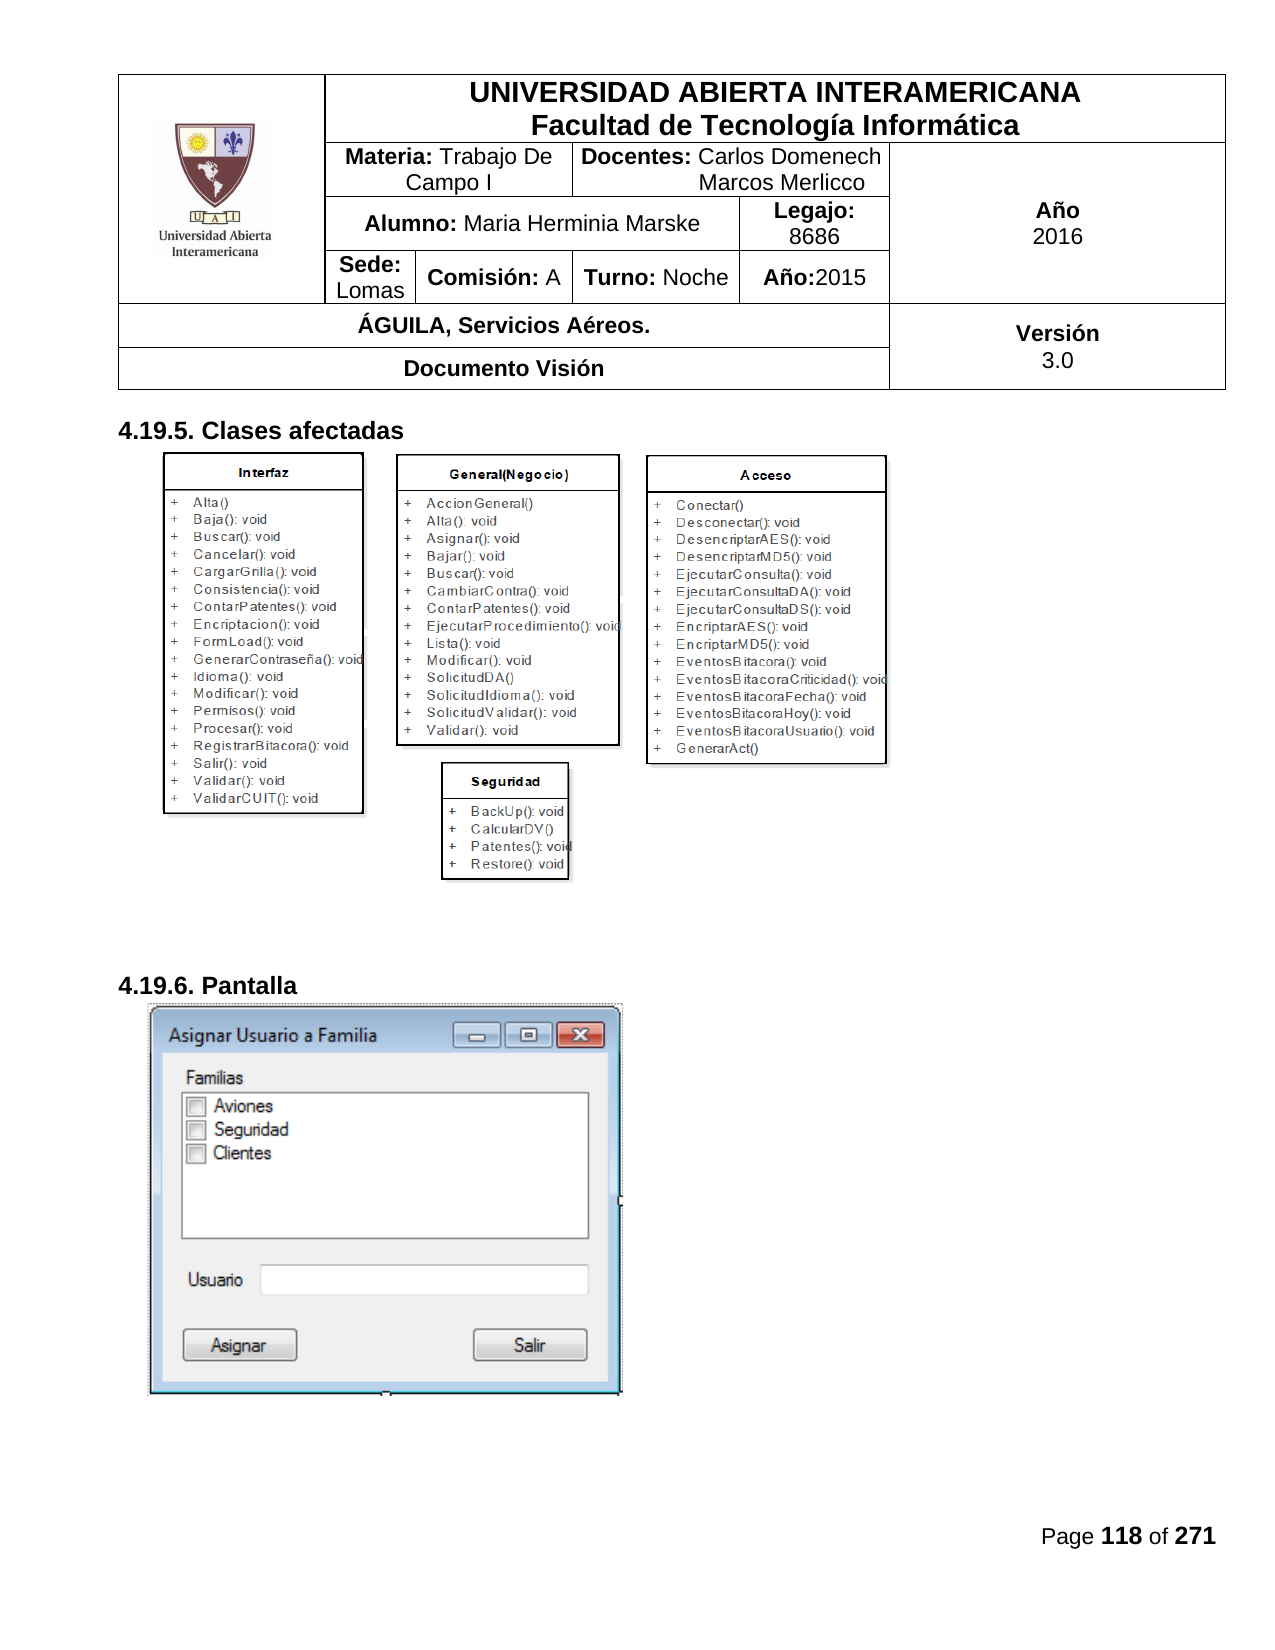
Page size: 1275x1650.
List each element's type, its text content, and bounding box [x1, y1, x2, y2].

picture [154, 119, 275, 259]
subtitle 4.19.5. Clases afectadas [118, 416, 1216, 445]
subtitle 4.19.6. Pantalla [118, 971, 1216, 1000]
picture [147, 449, 919, 896]
picture [147, 1003, 623, 1396]
